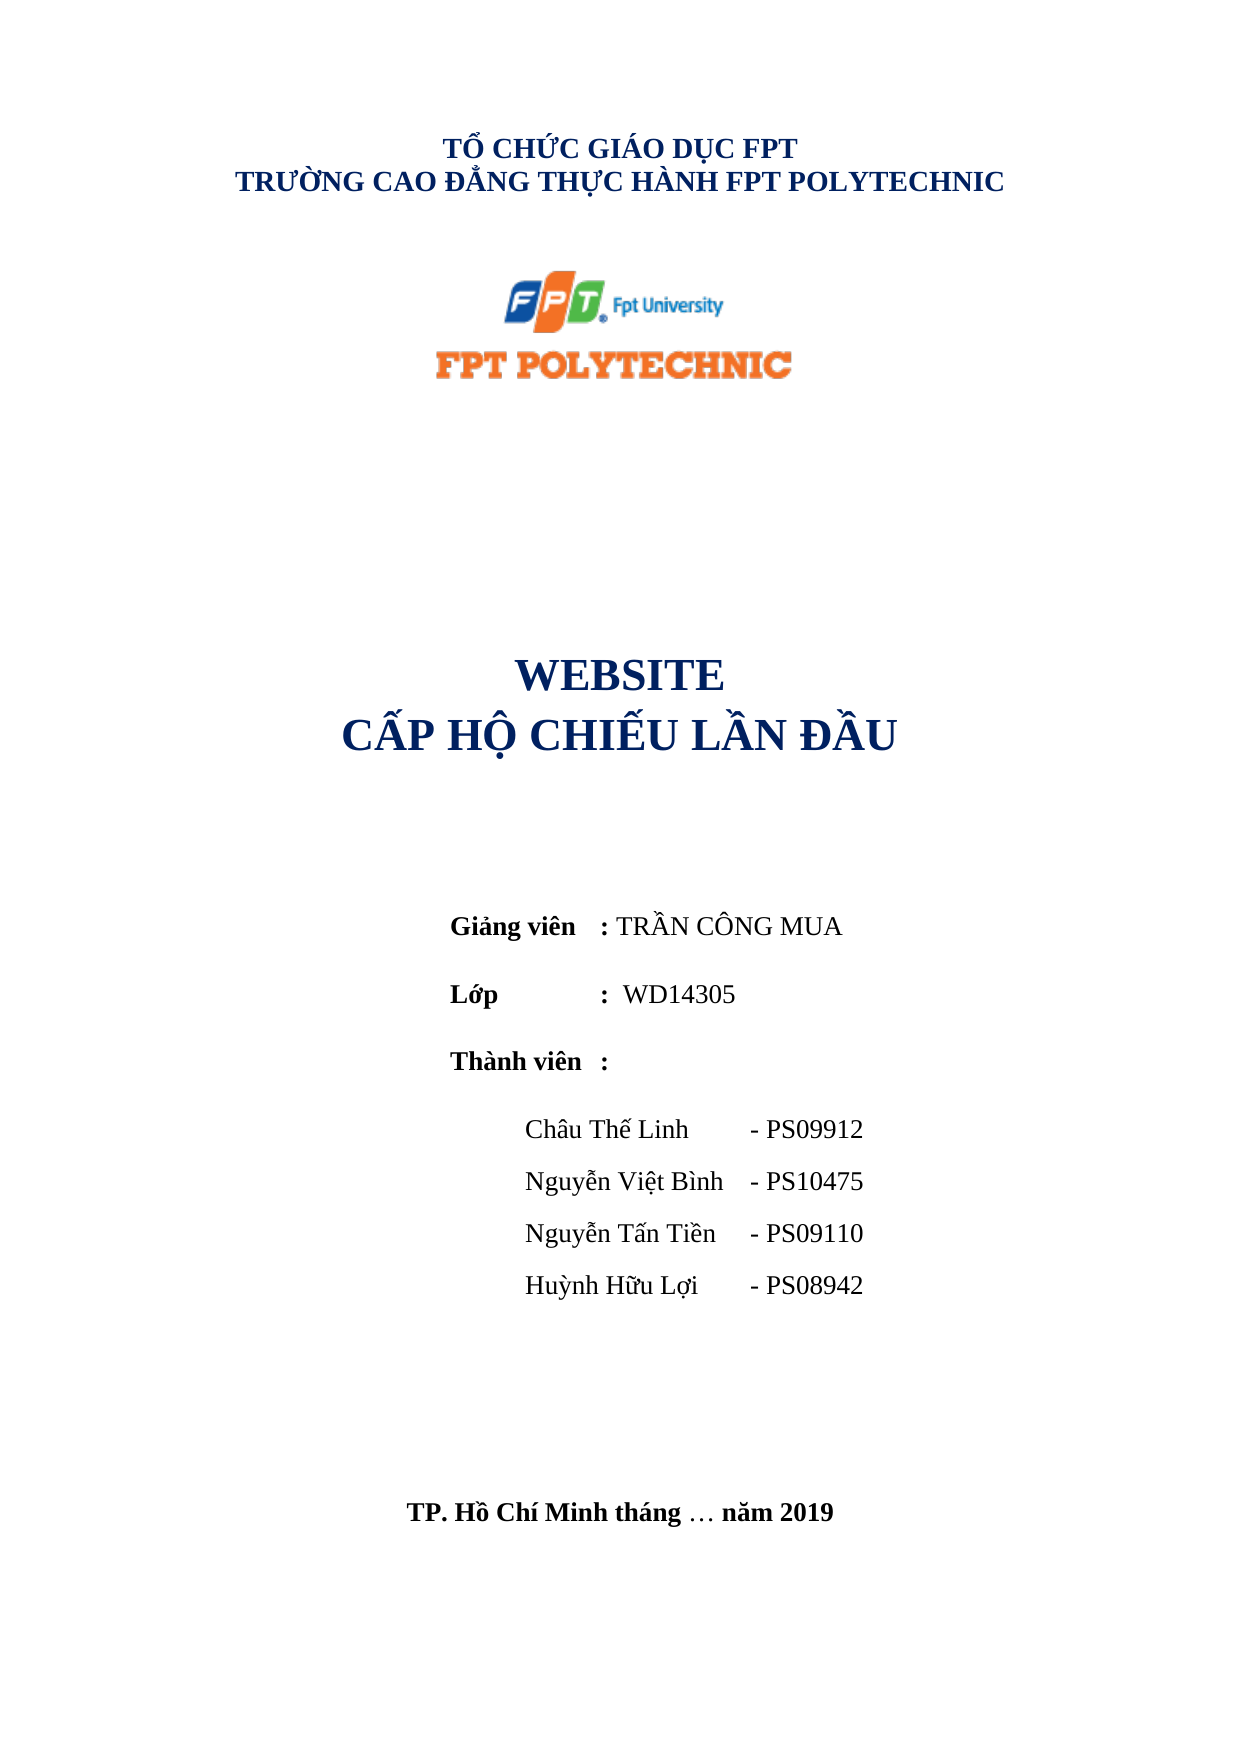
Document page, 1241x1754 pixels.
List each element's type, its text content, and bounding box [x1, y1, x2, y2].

text Giảng viên : TRẦN CÔNG MUA [300, 911, 1165, 942]
text CẤP HỘ CHIẾU LẦN ĐẦU [75, 708, 1165, 760]
text Nguyễn Việt Bình - PS10475 [525, 1165, 1165, 1196]
text TRƯỜNG CAO ĐẲNG THỰC HÀNH FPT POLYTECHNIC [75, 164, 1165, 198]
text WEBSITE [75, 647, 1165, 700]
text Nguyễn Tấn Tiền - PS09110 [525, 1217, 1165, 1248]
text TP. Hồ Chí Minh tháng … năm 2019 [75, 1496, 1165, 1527]
text TỔ CHỨC GIÁO DỤC FPT [75, 131, 1165, 164]
text Thành viên : [300, 1046, 1165, 1077]
text Huỳnh Hữu Lợi - PS08942 [525, 1269, 1165, 1300]
list Châu Thế Linh - PS09912 [525, 1113, 1165, 1144]
text Lớp : WD14305 [300, 978, 1165, 1009]
picture [426, 262, 815, 393]
